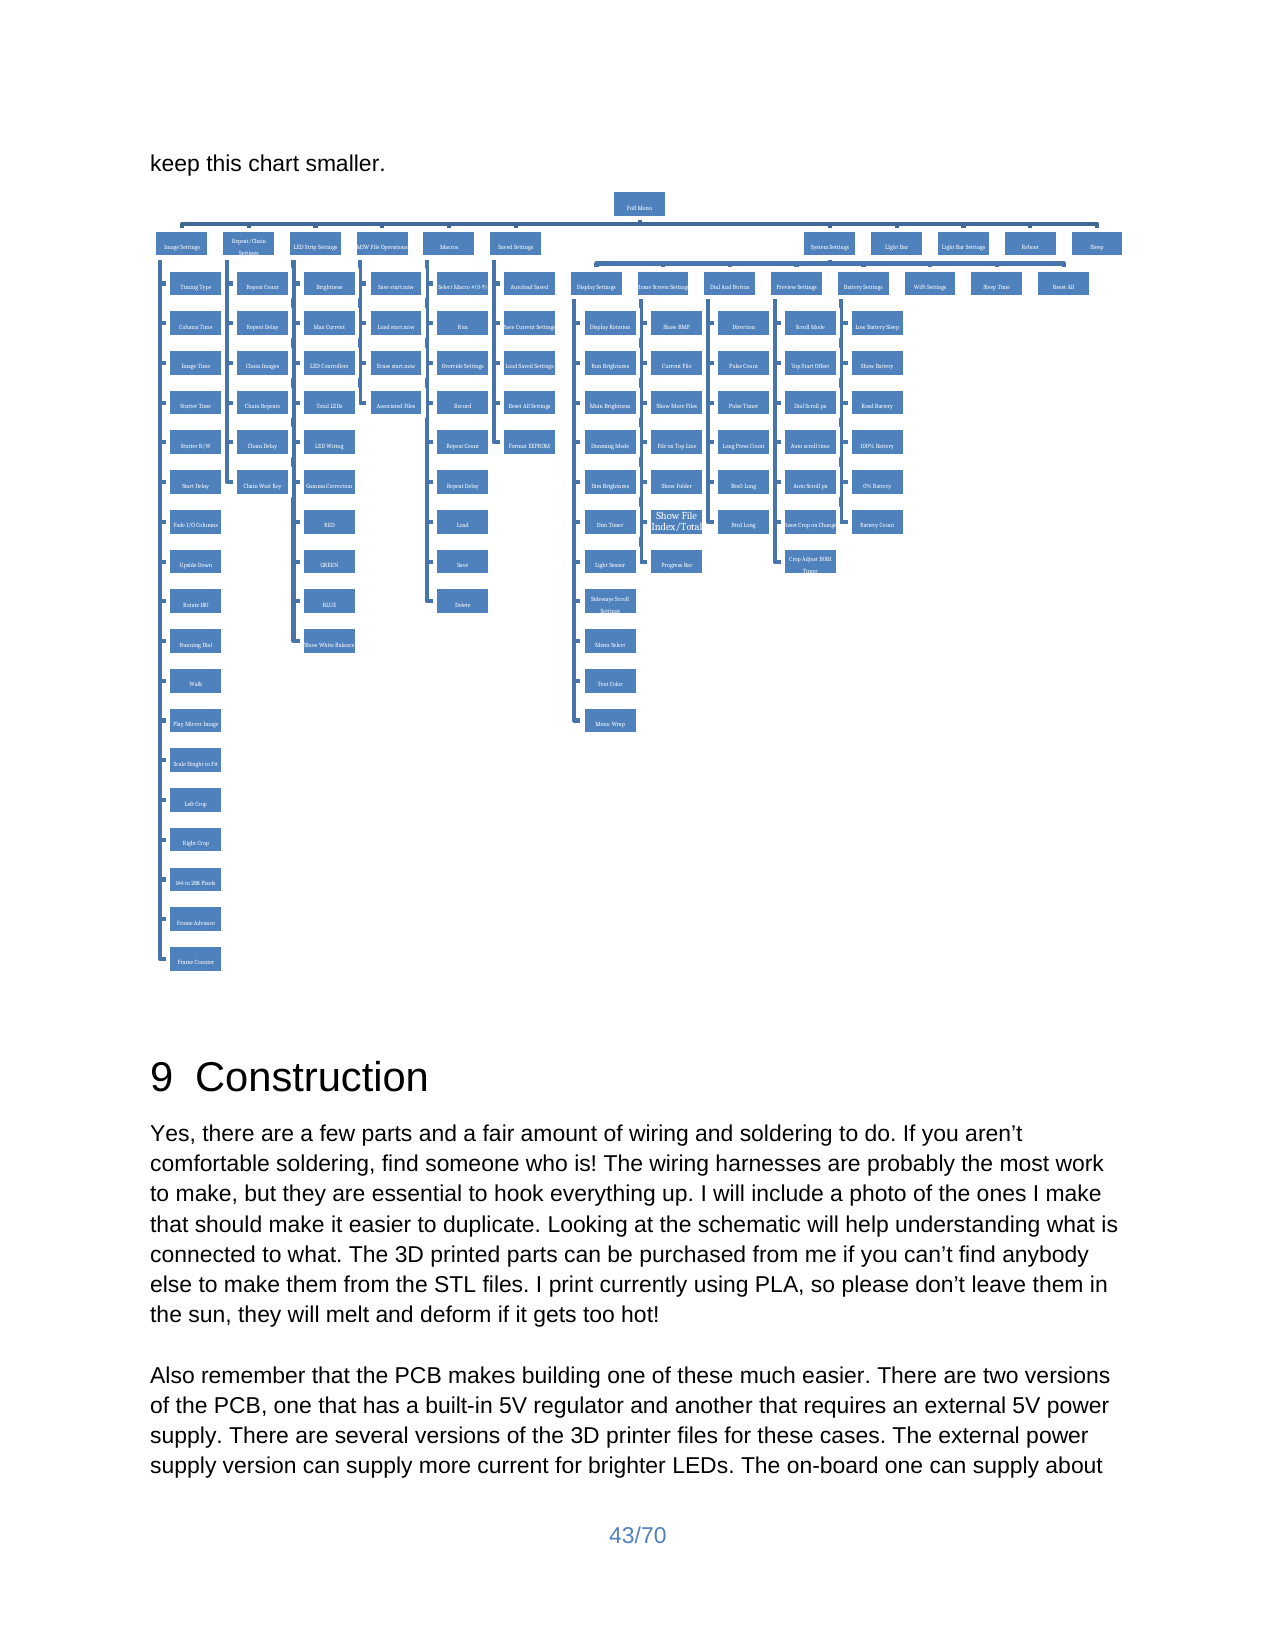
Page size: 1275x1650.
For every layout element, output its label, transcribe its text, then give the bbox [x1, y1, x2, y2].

text Yes, there are a few parts and a fair amount of wiring and soldering to do. If you aren’t comfortable soldering, find someone who is! The wiring harnesses are probably the most work to make, but they are essential to hook everything up. I will include a photo of the ones I make that should make it easier to duplicate. Looking at the schematic will help understanding what is connected to what. The 3D printed parts can be purchased from me if you can’t find anybody else to make them from the STL files. I print currently using PLA, so please don’t leave them in the sun, they will melt and deform if it gets too hot! [150, 1120, 1125, 1327]
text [150, 150, 1125, 977]
subtitle Construction [150, 1052, 1125, 1100]
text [150, 1362, 1125, 1478]
